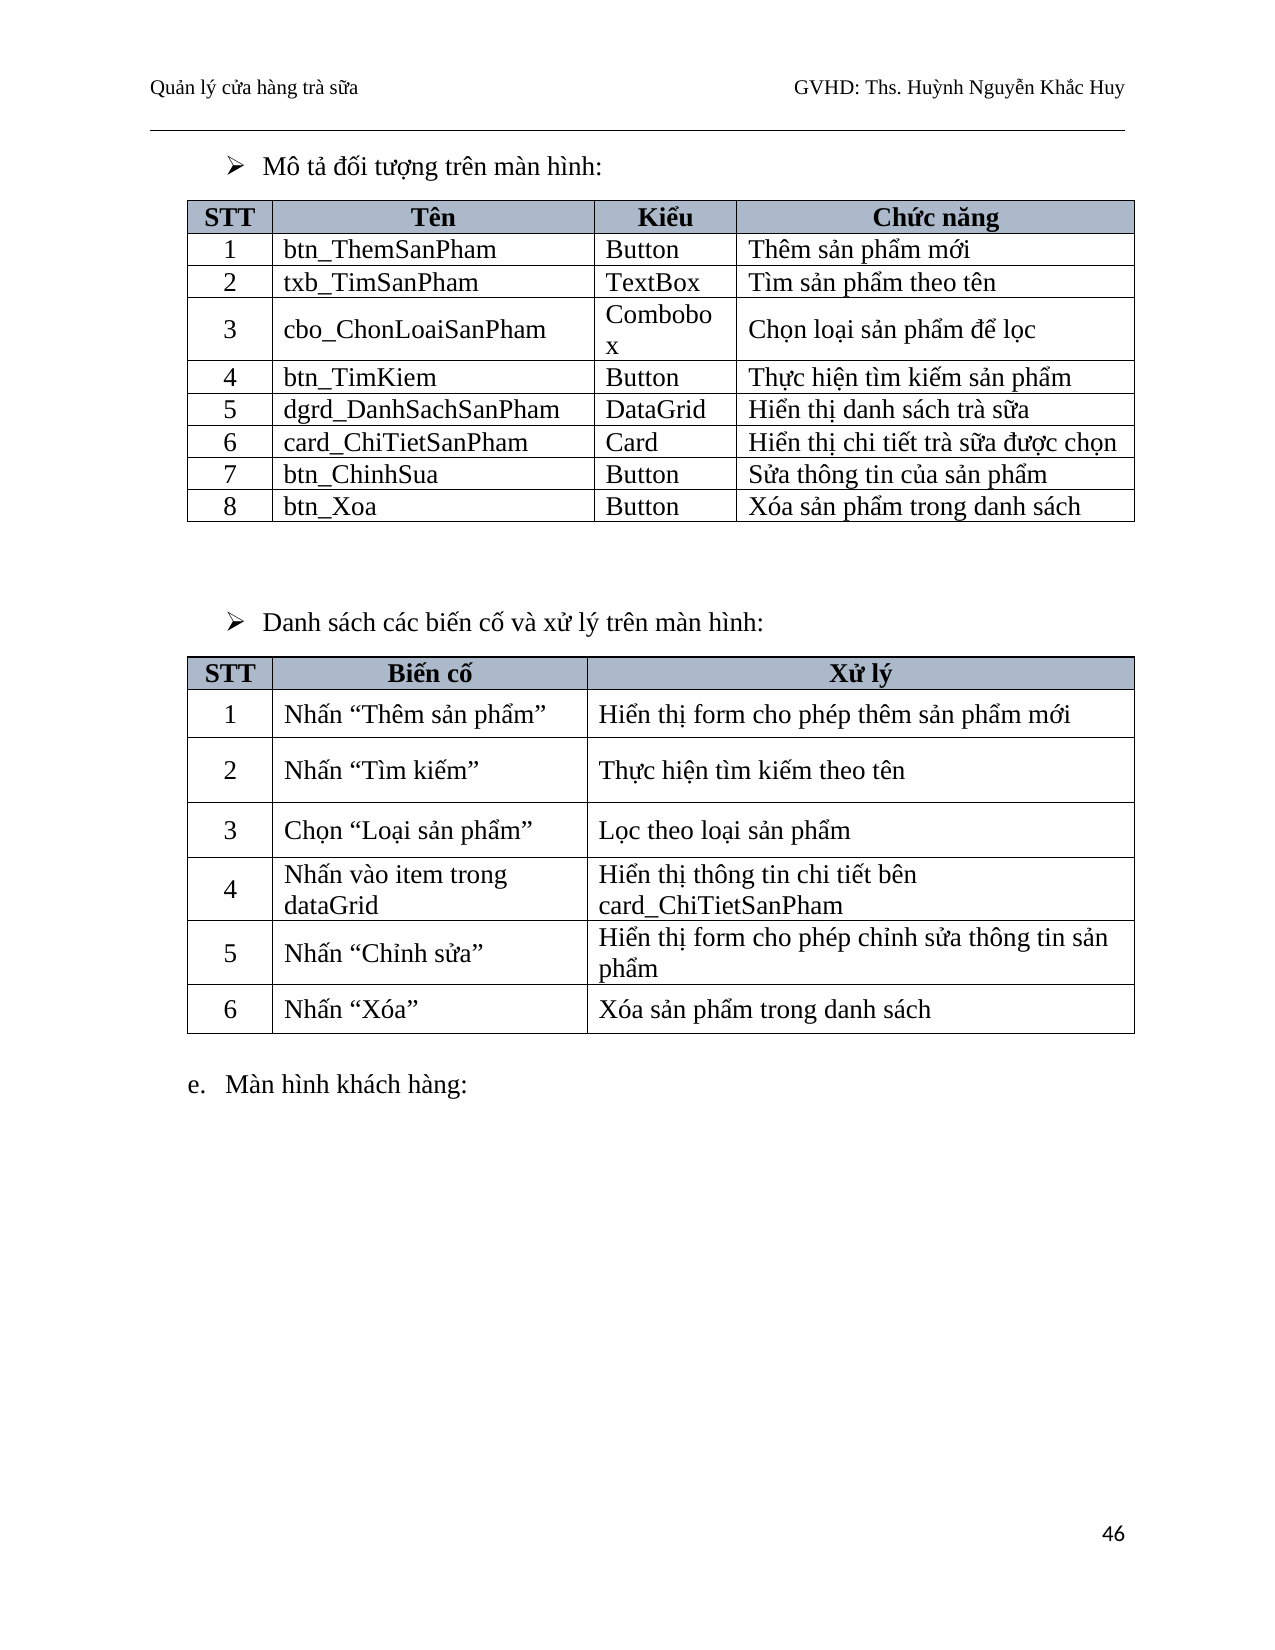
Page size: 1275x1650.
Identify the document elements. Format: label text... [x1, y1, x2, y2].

table_cell Thực hiện tìm kiếm sản phẩm [737, 361, 1134, 392]
table_cell Chọn loại sản phẩm để lọc [737, 298, 1134, 360]
table_header Tên [273, 201, 594, 233]
table_cell Nhấn “Chỉnh sửa” [273, 921, 587, 984]
table_header Chức năng [737, 201, 1134, 233]
table_cell Hiển thị form cho phép thêm sản phẩm mới [588, 690, 1134, 737]
list Màn hình khách hàng: [187, 1068, 1125, 1099]
table_header Kiểu [595, 201, 736, 233]
table_cell Button [595, 490, 736, 521]
table_cell Combobox [595, 298, 736, 360]
table_cell 1 [188, 234, 272, 265]
table_cell Button [595, 361, 736, 392]
table_cell Hiển thị form cho phép chỉnh sửa thông tin sản phẩm [588, 921, 1134, 984]
table_cell Xóa sản phẩm trong danh sách [588, 985, 1134, 1033]
table_cell 4 [188, 361, 272, 392]
list Mô tả đối tượng trên màn hình: [225, 150, 1125, 181]
table_cell Button [595, 458, 736, 489]
table_cell btn_TimKiem [273, 361, 594, 392]
table_cell DataGrid [595, 394, 736, 425]
table_cell 2 [188, 266, 272, 297]
table_cell Button [595, 234, 736, 265]
table_cell Xóa sản phẩm trong danh sách [737, 490, 1134, 521]
table_cell Hiển thị chi tiết trà sữa được chọn [737, 426, 1134, 457]
table_cell 3 [188, 803, 272, 857]
table_cell Thực hiện tìm kiếm theo tên [588, 738, 1134, 802]
table_cell 2 [188, 738, 272, 802]
table_cell Sửa thông tin của sản phẩm [737, 458, 1134, 489]
table_cell TextBox [595, 266, 736, 297]
table_cell 5 [188, 921, 272, 984]
table_cell Nhấn “Tìm kiếm” [273, 738, 587, 802]
table_cell 6 [188, 985, 272, 1033]
table_cell dgrd_DanhSachSanPham [273, 394, 594, 425]
table_cell Hiển thị thông tin chi tiết bên card_ChiTietSanPham [588, 858, 1134, 920]
table_cell 7 [188, 458, 272, 489]
table_cell Lọc theo loại sản phẩm [588, 803, 1134, 857]
table_cell Chọn “Loại sản phẩm” [273, 803, 587, 857]
table_header Biến cố [273, 658, 587, 689]
table_cell 3 [188, 298, 272, 360]
table_cell 8 [188, 490, 272, 521]
table_cell Card [595, 426, 736, 457]
table_cell card_ChiTietSanPham [273, 426, 594, 457]
table_cell 6 [188, 426, 272, 457]
list Danh sách các biến cố và xử lý trên màn hình: [225, 606, 1125, 637]
table_cell Tìm sản phẩm theo tên [737, 266, 1134, 297]
table_cell 1 [188, 690, 272, 737]
table_cell txb_TimSanPham [273, 266, 594, 297]
table_cell Hiển thị danh sách trà sữa [737, 394, 1134, 425]
table_cell 4 [188, 858, 272, 920]
table_cell Nhấn vào item trong dataGrid [273, 858, 587, 920]
table_cell Nhấn “Thêm sản phẩm” [273, 690, 587, 737]
table_header Xử lý [588, 658, 1134, 689]
table_cell btn_ChinhSua [273, 458, 594, 489]
table_cell Nhấn “Xóa” [273, 985, 587, 1033]
table_cell btn_ThemSanPham [273, 234, 594, 265]
table_header STT [188, 201, 272, 233]
table_cell Thêm sản phẩm mới [737, 234, 1134, 265]
table_cell cbo_ChonLoaiSanPham [273, 298, 594, 360]
table_header STT [188, 658, 272, 689]
table_cell btn_Xoa [273, 490, 594, 521]
table_cell 5 [188, 394, 272, 425]
